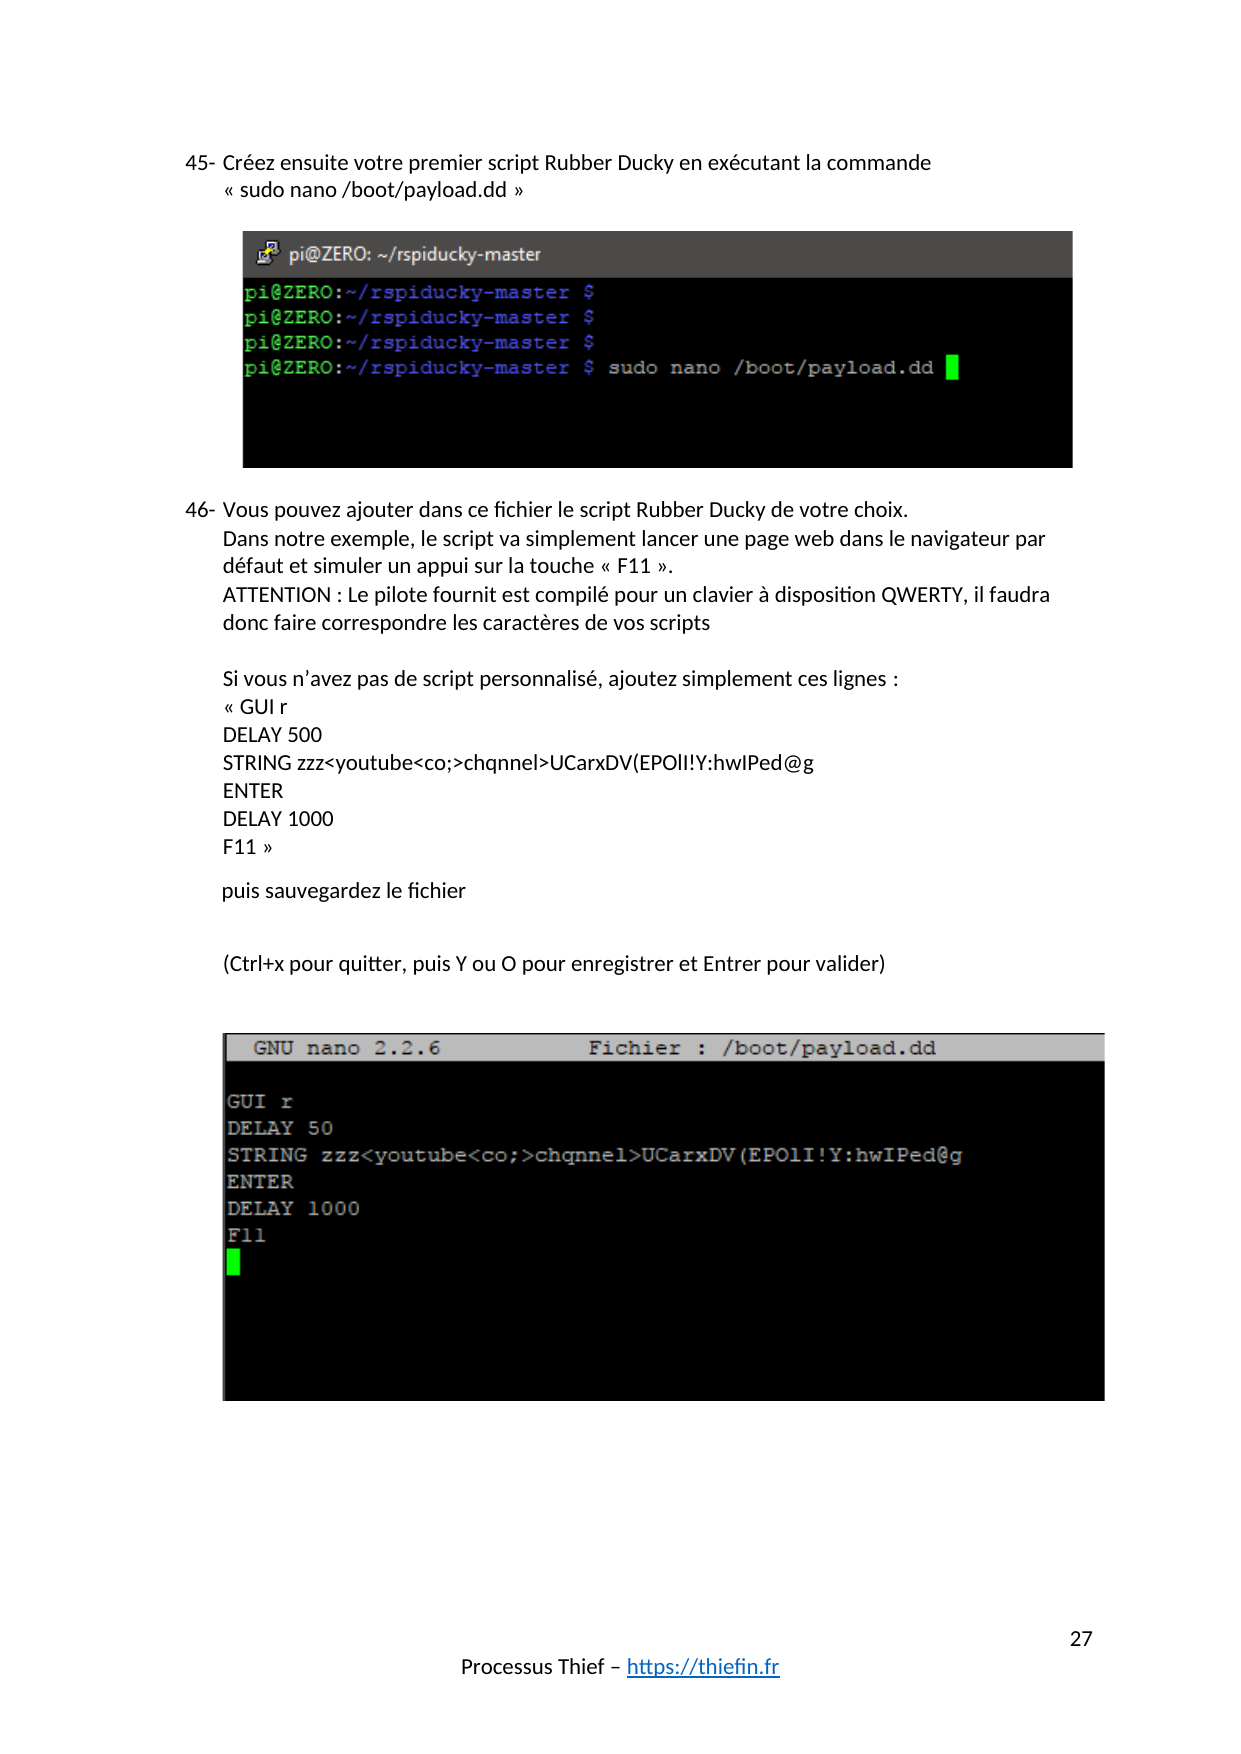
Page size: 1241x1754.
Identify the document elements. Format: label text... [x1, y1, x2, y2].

list Dans notre exemple, le script va simplement lancer une page web dans le navigateur par défaut et simuler un appui sur la touche « F11 ». [223, 524, 1093, 580]
list Créez ensuite votre premier script Rubber Ducky en exécutant la commande [185, 148, 1093, 176]
list STRING zzz<youtube<co;>chqnnel>UCarxDV(EPOlI!Y:hwIPed@g [223, 748, 1093, 776]
picture [222, 1033, 1105, 1401]
list (Ctrl+x pour quitter, puis Y ou O pour enregistrer et Entrer pour valider) [223, 949, 1093, 977]
list Si vous n’avez pas de script personnalisé, ajoutez simplement ces lignes : [223, 664, 1093, 692]
picture [242, 231, 1073, 468]
list ATTENTION : Le pilote fournit est compilé pour un clavier à disposition QWERTY, il faudra donc faire correspondre les caractères de vos scripts [223, 580, 1093, 636]
list ENTER [223, 776, 1093, 804]
list Vous pouvez ajouter dans ce fichier le script Rubber Ducky de votre choix. [185, 496, 1093, 524]
list DELAY 500 [223, 720, 1093, 748]
list F11 » [223, 832, 1093, 860]
list DELAY 1000 [223, 804, 1093, 832]
text puis sauvegardez le fichier [148, 877, 1093, 904]
list « sudo nano /boot/payload.dd » [223, 176, 1093, 204]
list « GUI r [223, 692, 1093, 720]
